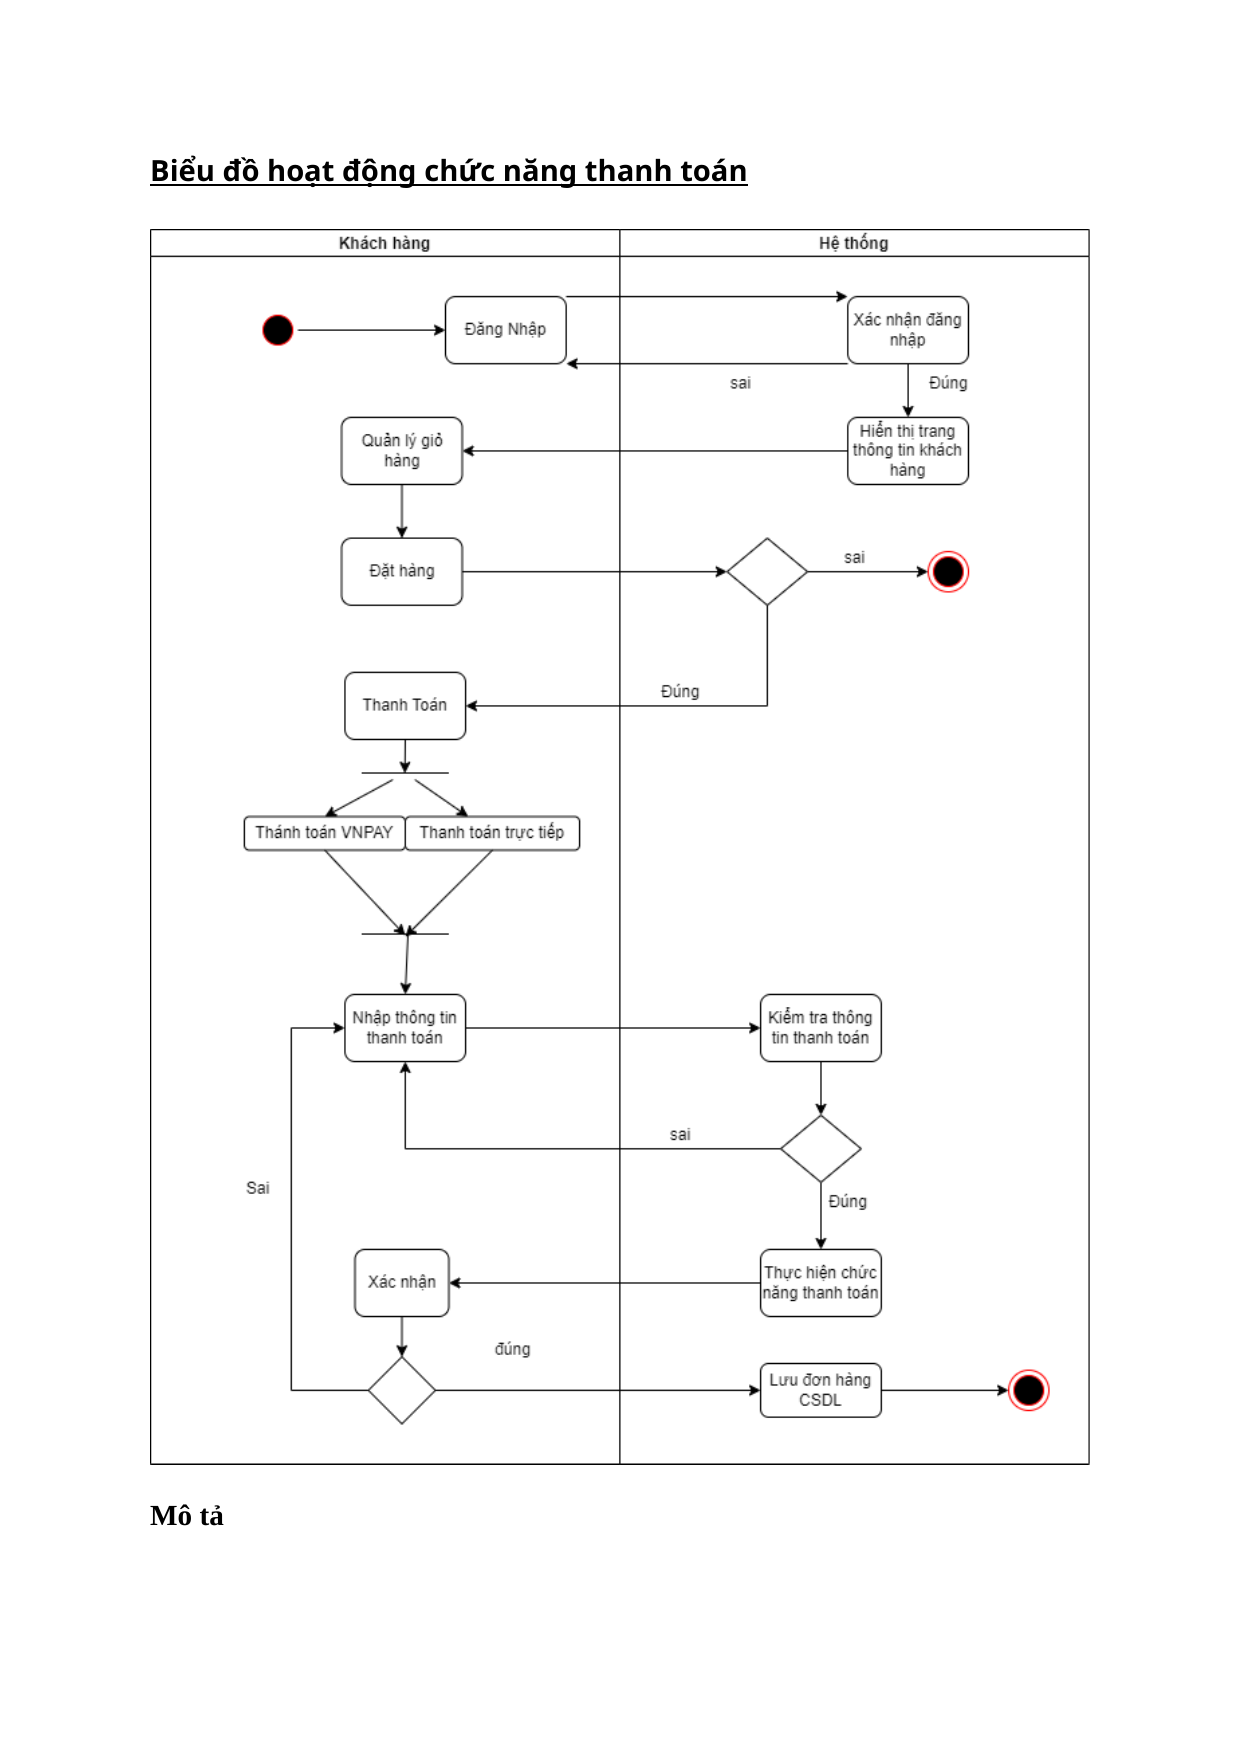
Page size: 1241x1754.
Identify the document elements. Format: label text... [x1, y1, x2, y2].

text Mô tả [150, 1498, 1090, 1532]
picture [150, 229, 1090, 1465]
subtitle Biểu đồ hoạt động chức năng thanh toán [150, 150, 1090, 190]
